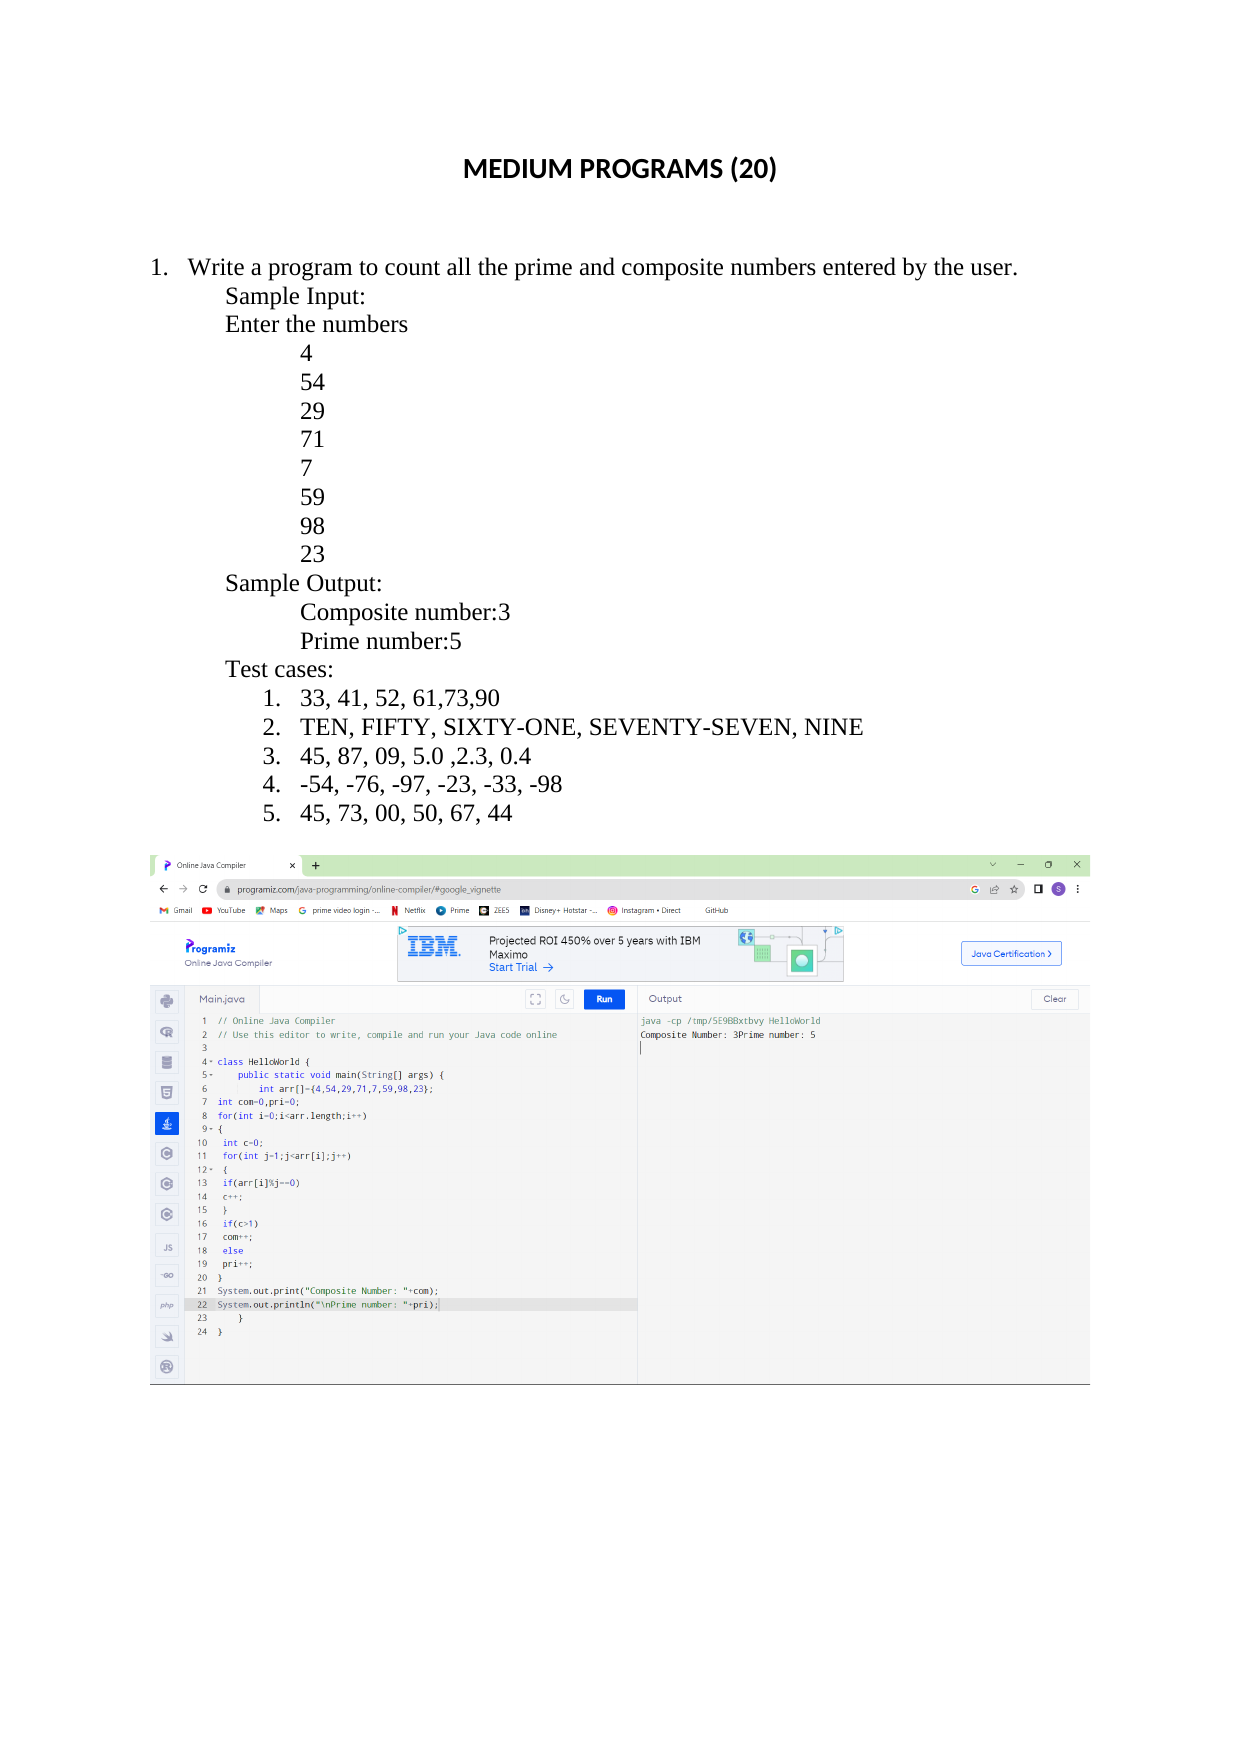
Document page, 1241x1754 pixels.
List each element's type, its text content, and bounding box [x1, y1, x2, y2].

list Write a program to count all the prime and composite numbers entered by the user. [150, 252, 1090, 281]
text 71 [300, 424, 1090, 453]
text 4 [300, 338, 1090, 367]
text Prime number:5 [300, 626, 1090, 654]
list 33, 41, 52, 61,73,90 [262, 683, 1090, 712]
text 59 [300, 482, 1090, 511]
text 23 [300, 539, 1090, 568]
text 7 [300, 453, 1090, 482]
text 98 [300, 511, 1090, 539]
picture [150, 855, 1091, 1385]
text MEDIUM PROGRAMS (20) [150, 150, 1090, 186]
text Sample Input: [225, 281, 1090, 309]
text Sample Output: [225, 568, 1090, 597]
text Test cases: [225, 654, 1090, 683]
text Enter the numbers [225, 309, 1090, 338]
list TEN, FIFTY, SIXTY-ONE, SEVENTY-SEVEN, NINE [262, 712, 1090, 741]
list 45, 87, 09, 5.0 ,2.3, 0.4 [262, 741, 1090, 769]
list -54, -76, -97, -23, -33, -98 [262, 769, 1090, 798]
text 29 [300, 396, 1090, 424]
text Composite number:3 [300, 597, 1090, 626]
text 54 [300, 367, 1090, 396]
list 45, 73, 00, 50, 67, 44 [262, 798, 1090, 827]
